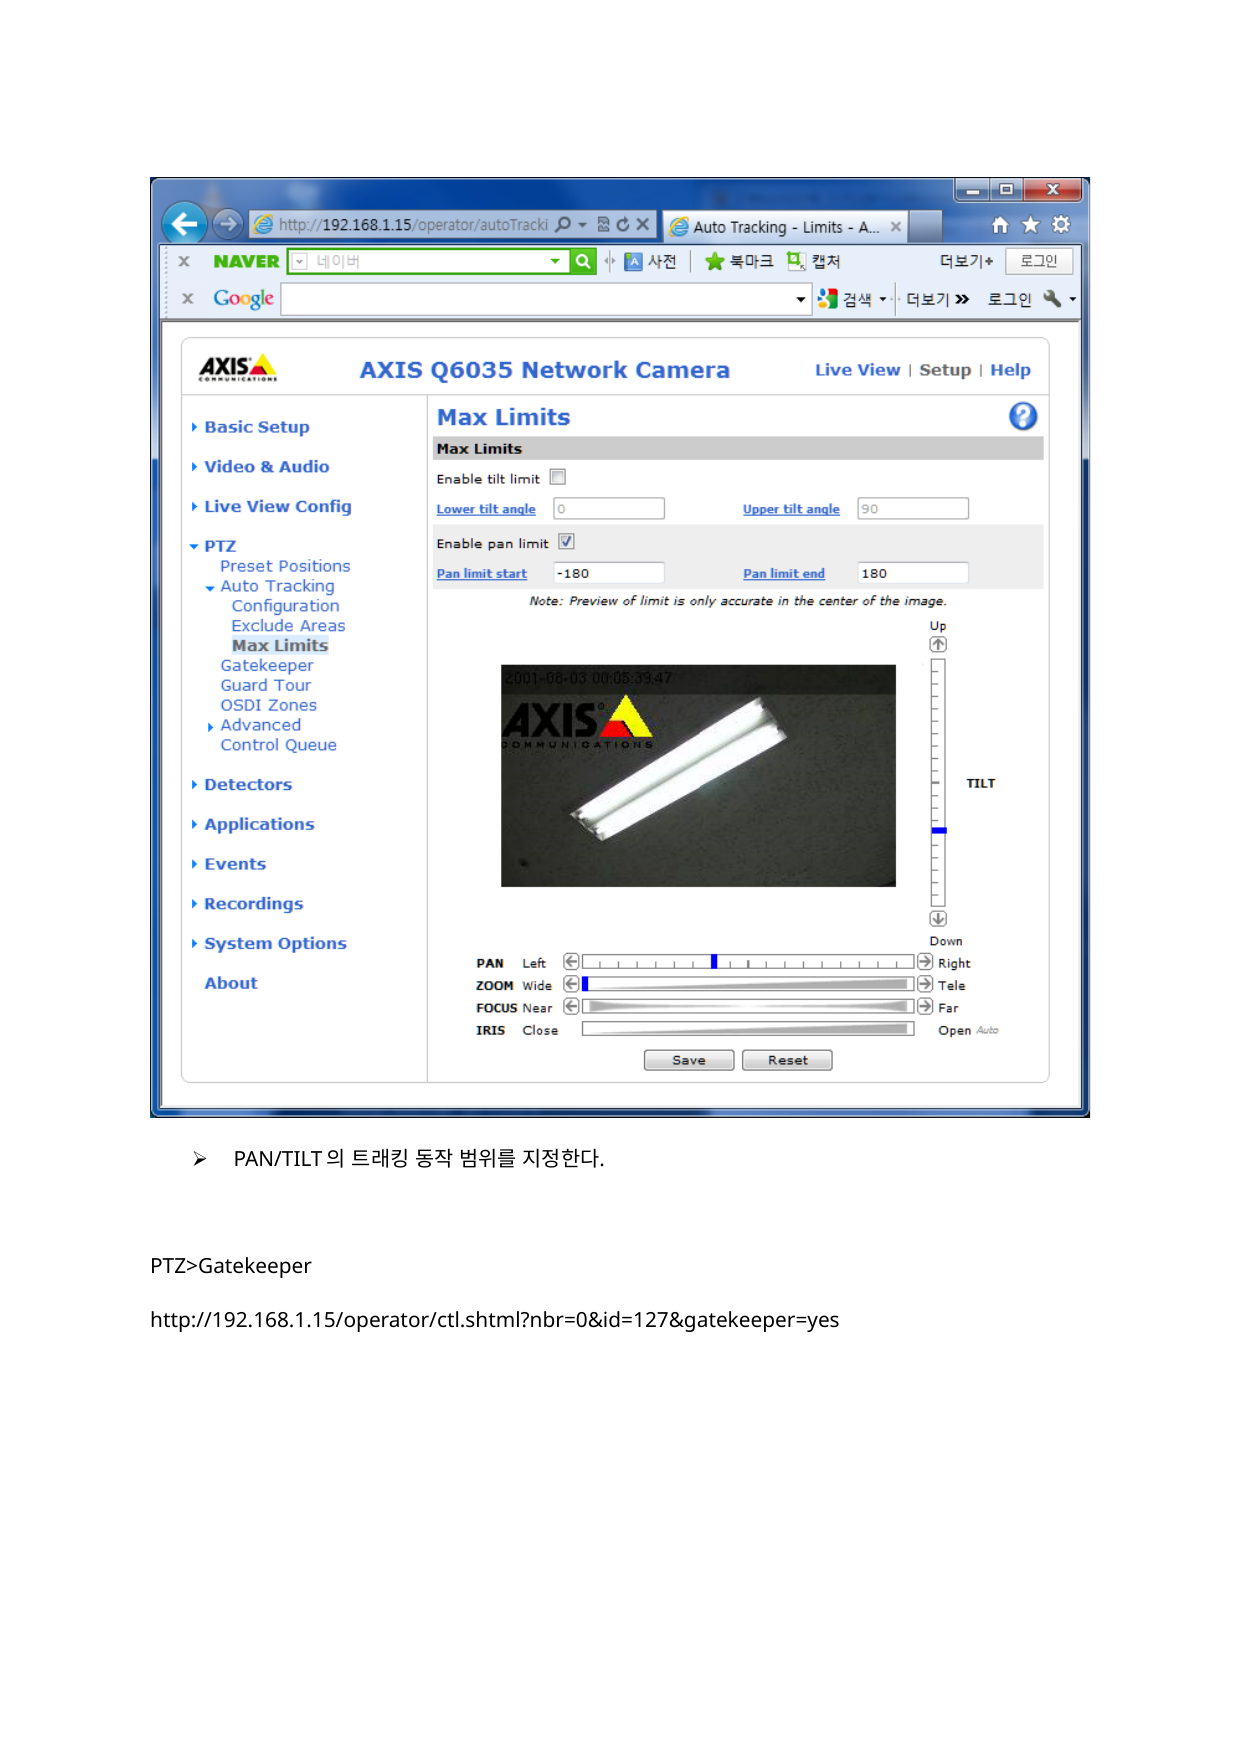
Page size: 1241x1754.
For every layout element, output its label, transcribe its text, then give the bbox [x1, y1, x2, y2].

picture [150, 177, 1091, 1118]
text http://192.168.1.15/operator/ctl.shtml?nbr=0&id=127&gatekeeper=yes [150, 1305, 1090, 1333]
list PAN/TILT의 트래킹 동작 범위를 지정한다. [192, 1142, 1090, 1173]
list PTZ>Gatekeeper [150, 1251, 1090, 1280]
